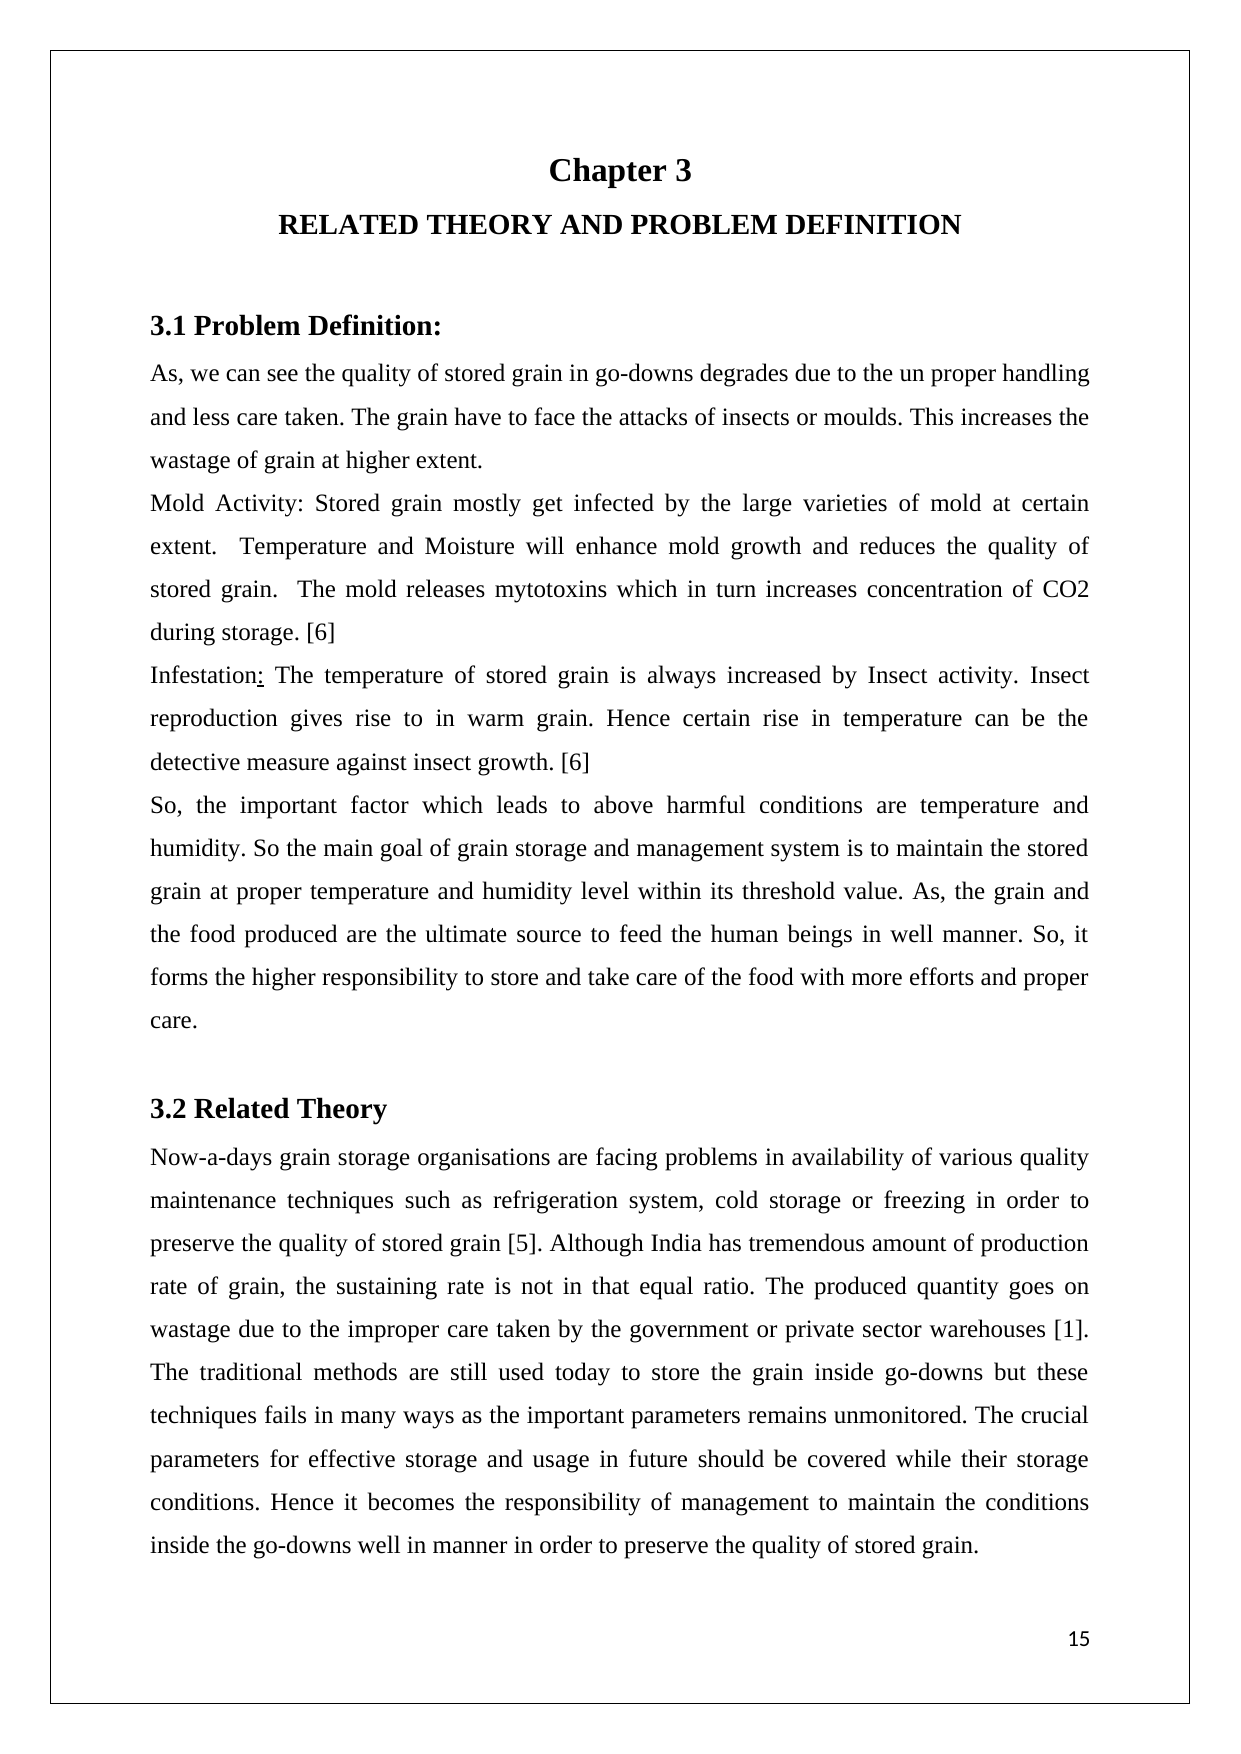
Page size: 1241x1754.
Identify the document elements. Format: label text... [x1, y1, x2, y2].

text 3.1 Problem Definition: [150, 308, 1090, 342]
text RELATED THEORY AND PROBLEM DEFINITION [150, 207, 1090, 241]
text As, we can see the quality of stored grain in go-downs degrades due to the un proper handling and less care taken. The grain have to face the attacks of insects or moulds. This increases the wastage of grain at higher extent. [150, 358, 1090, 473]
text Mold Activity: Stored grain mostly get infected by the large varieties of mold at certain extent. Temperature and Moisture will enhance mold growth and reduces the quality of stored grain. The mold releases mytotoxins which in turn increases concentration of CO2 during storage. [6] [150, 488, 1090, 646]
text Now-a-days grain storage organisations are facing problems in availability of various quality maintenance techniques such as refrigeration system, cold storage or freezing in order to preserve the quality of stored grain [5]. Although India has tremendous amount of production rate of grain, the sustaining rate is not in that equal ratio. The produced quantity goes on wastage due to the improper care taken by the government or private sector warehouses [1]. The traditional methods are still used today to store the grain inside go-downs but these techniques fails in many ways as the important parameters remains unmonitored. The crucial parameters for effective storage and usage in future should be covered while their storage conditions. Hence it becomes the responsibility of management to maintain the conditions inside the go-downs well in manner in order to preserve the quality of stored grain. [150, 1142, 1090, 1559]
text 3.2 Related Theory [150, 1092, 1090, 1125]
text Chapter 3 [150, 150, 1090, 188]
text So, the important factor which leads to above harmful conditions are temperature and humidity. So the main goal of grain storage and management system is to maintain the stored grain at proper temperature and humidity level within its threshold value. As, the grain and the food produced are the ultimate source to feed the human beings in well manner. So, it forms the higher responsibility to store and take care of the food with more efforts and proper care. [150, 790, 1090, 1034]
text Infestation: The temperature of stored grain is always increased by Insect activity. Insect reproduction gives rise to in warm grain. Hence certain rise in temperature can be the detective measure against insect growth. [6] [150, 660, 1090, 775]
